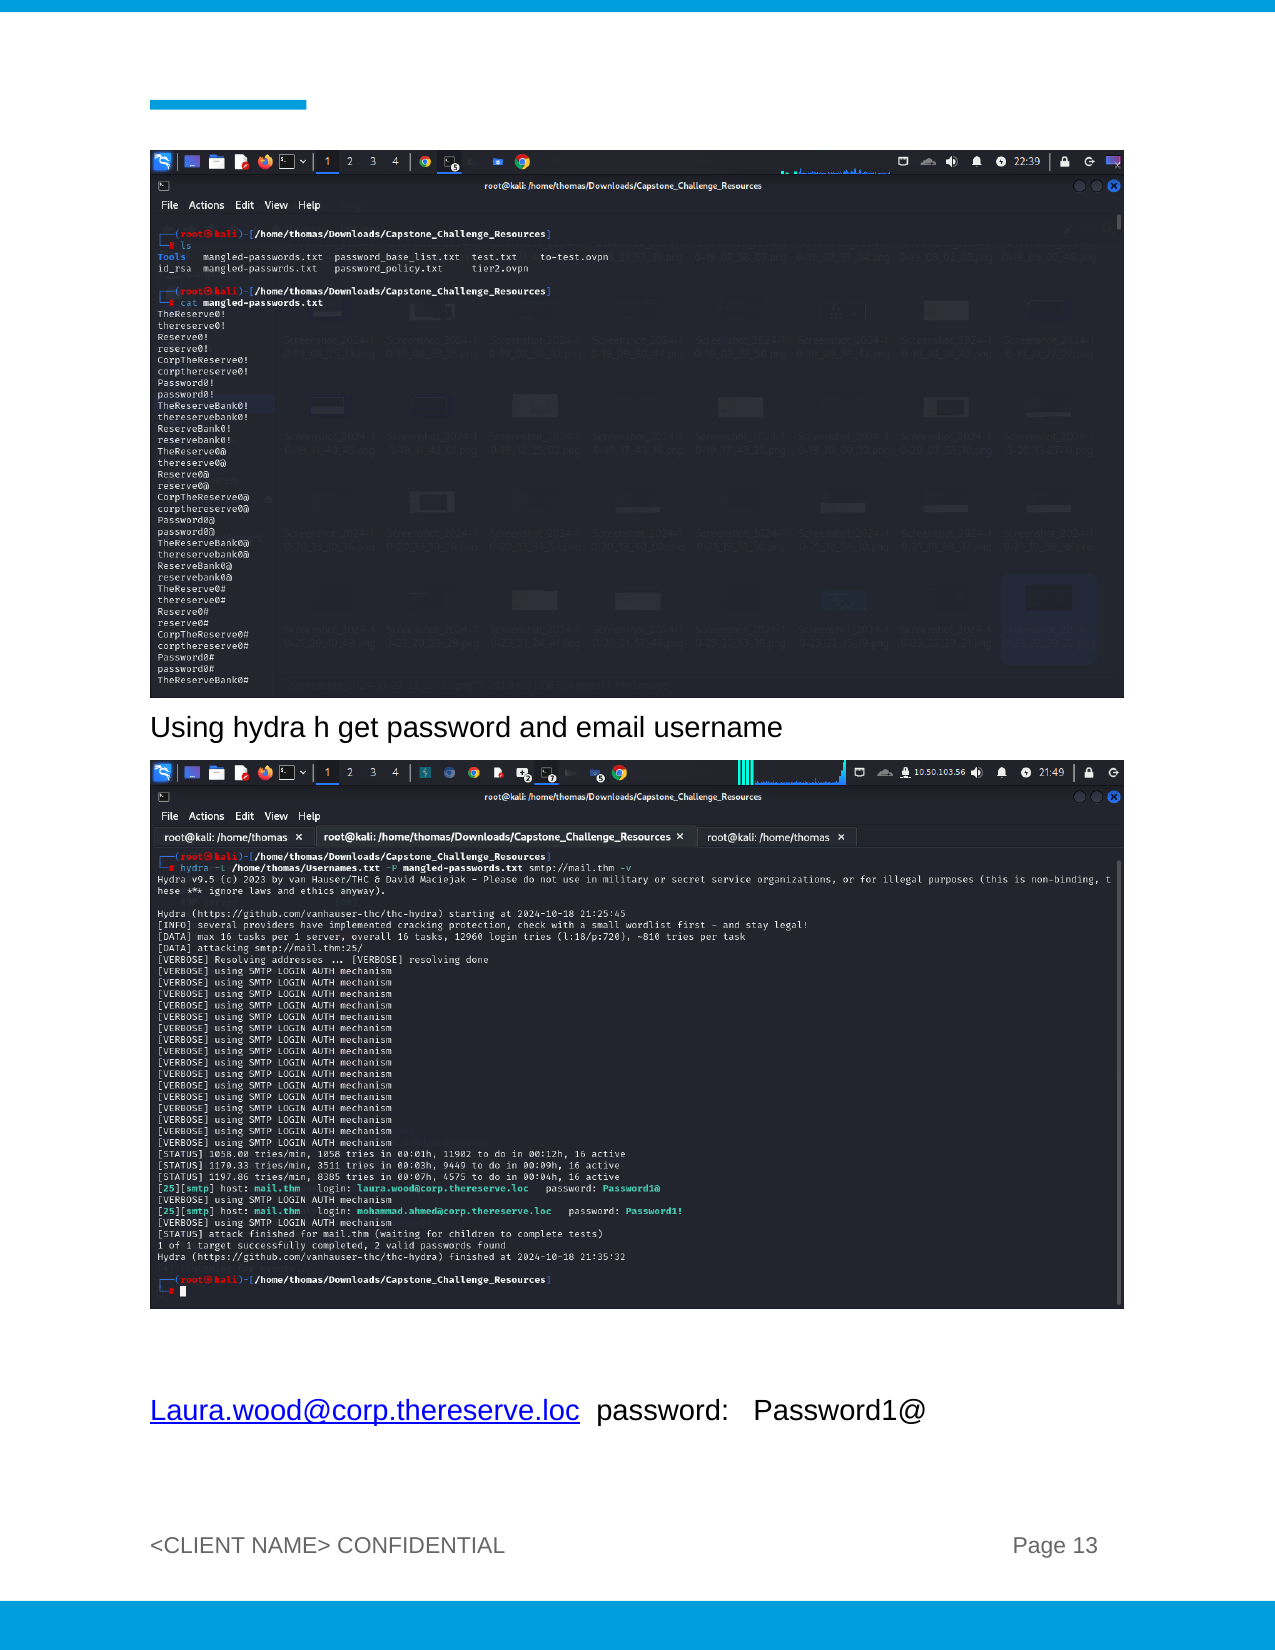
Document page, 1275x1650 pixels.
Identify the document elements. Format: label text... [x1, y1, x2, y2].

picture [150, 150, 1124, 698]
picture [150, 760, 1124, 1309]
text Laura.wood@corp.thereserve.loc password: Password1@ [150, 1393, 1125, 1427]
text Using hydra h get password and email username [150, 711, 1125, 744]
